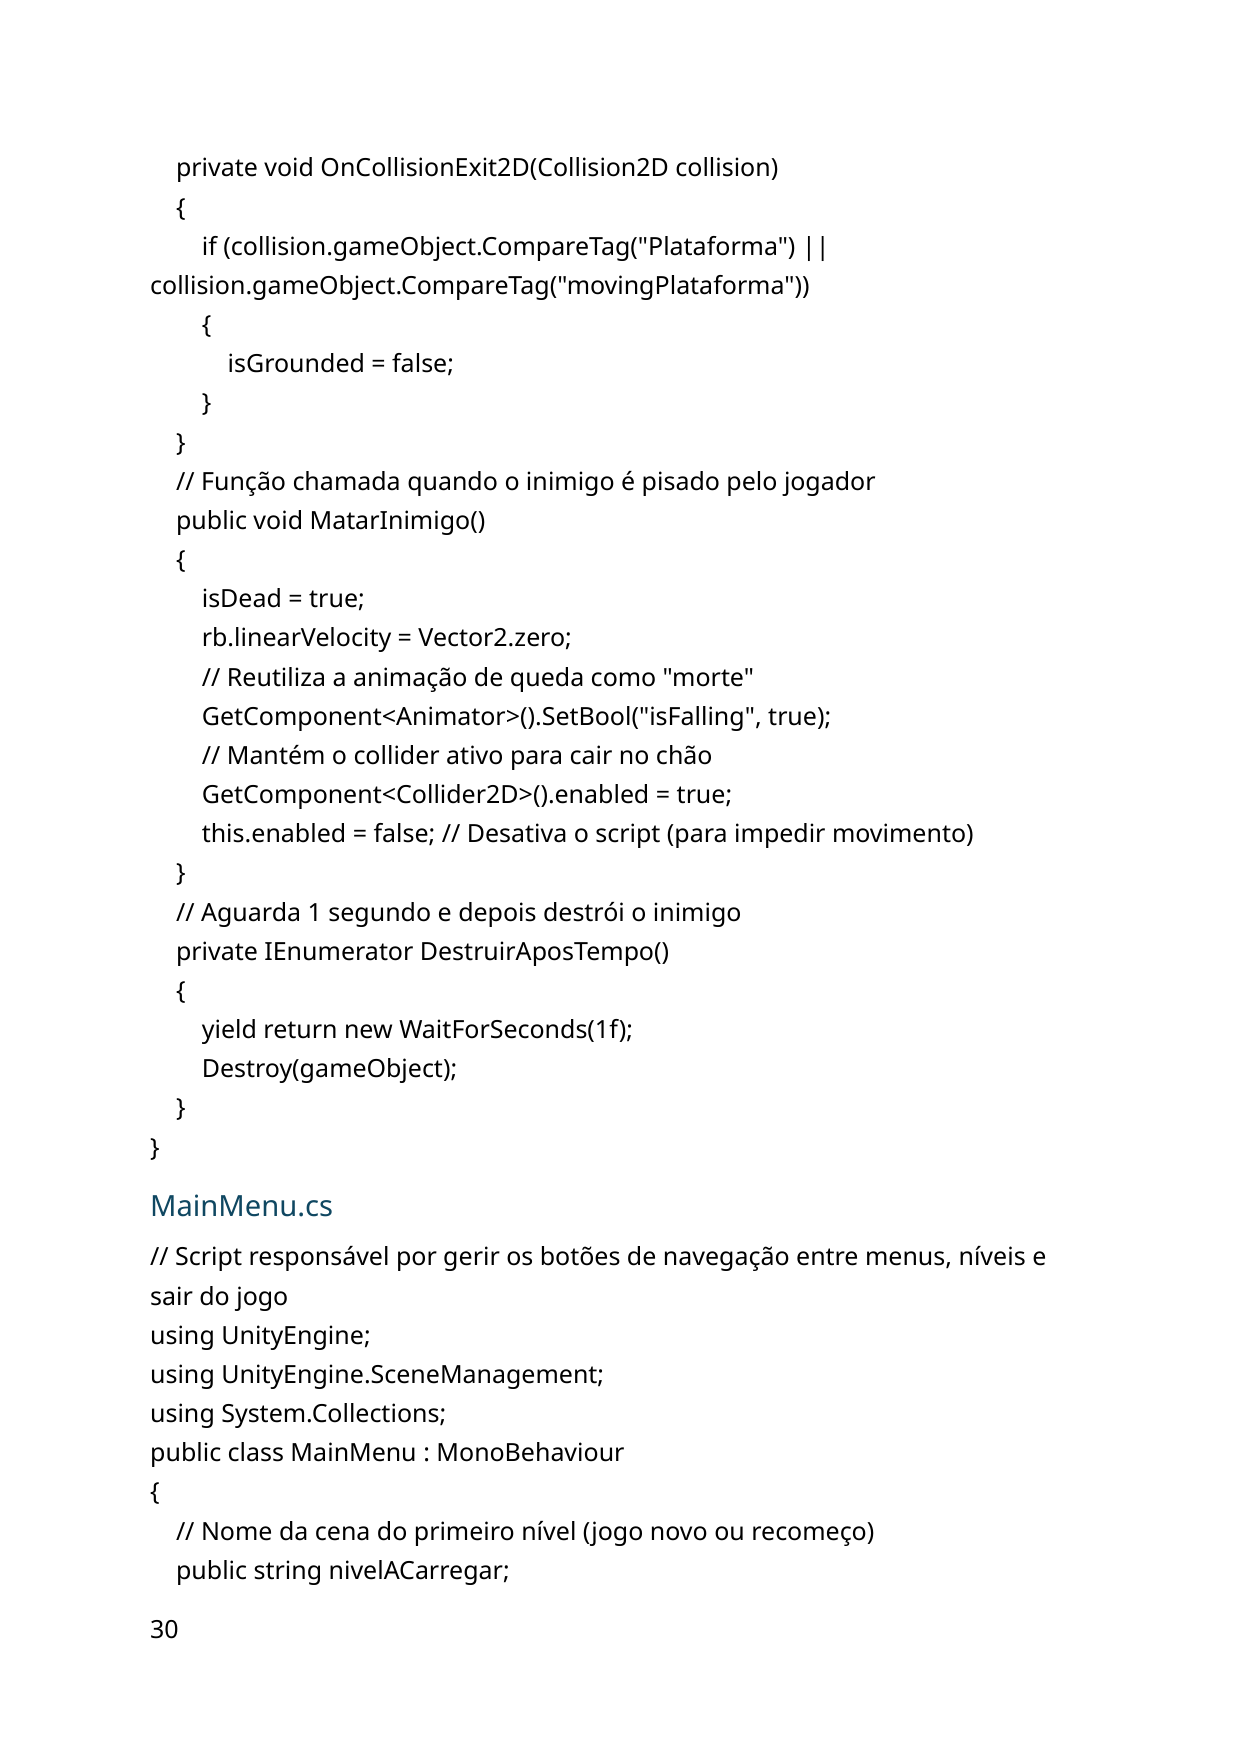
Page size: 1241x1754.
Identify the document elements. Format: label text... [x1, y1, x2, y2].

text } [150, 855, 1090, 889]
text public void MatarInimigo() [150, 502, 1090, 537]
text using UnityEngine.SceneManagement; [150, 1356, 1090, 1391]
text isDead = true; [150, 581, 1090, 615]
text } [150, 1090, 1090, 1124]
text isGrounded = false; [150, 346, 1090, 380]
text } [150, 1129, 1090, 1163]
text { [150, 189, 1090, 223]
text // Reutiliza a animação de queda como "morte" [150, 659, 1090, 693]
text public string nivelACarregar; [150, 1552, 1090, 1586]
text this.enabled = false; // Desativa o script (para impedir movimento) [150, 816, 1090, 850]
text // Mantém o collider ativo para cair no chão [150, 737, 1090, 772]
text // Nome da cena do primeiro nível (jogo novo ou recomeço) [150, 1513, 1090, 1547]
text private IEnumerator DestruirAposTempo() [150, 933, 1090, 967]
text rb.linearVelocity = Vector2.zero; [150, 620, 1090, 654]
text GetComponent<Collider2D>().enabled = true; [150, 777, 1090, 811]
text using System.Collections; [150, 1396, 1090, 1430]
text { [150, 307, 1090, 341]
text // Função chamada quando o inimigo é pisado pelo jogador [150, 463, 1090, 497]
text GetComponent<Animator>().SetBool("isFalling", true); [150, 698, 1090, 732]
text { [150, 1474, 1090, 1508]
text if (collision.gameObject.CompareTag("Plataforma") || collision.gameObject.CompareTag("movingPlataforma")) [150, 228, 1090, 302]
text yield return new WaitForSeconds(1f); [150, 1012, 1090, 1046]
text // Script responsável por gerir os botões de navegação entre menus, níveis e sair do jogo [150, 1239, 1090, 1312]
text } [150, 385, 1090, 419]
text { [150, 972, 1090, 1007]
text public class MainMenu : MonoBehaviour [150, 1435, 1090, 1469]
text } [150, 424, 1090, 458]
text Destroy(gameObject); [150, 1051, 1090, 1085]
text { [150, 542, 1090, 576]
subtitle MainMenu.cs [150, 1185, 1090, 1225]
text private void OnCollisionExit2D(Collision2D collision) [150, 150, 1090, 184]
text using UnityEngine; [150, 1317, 1090, 1351]
text // Aguarda 1 segundo e depois destrói o inimigo [150, 894, 1090, 928]
